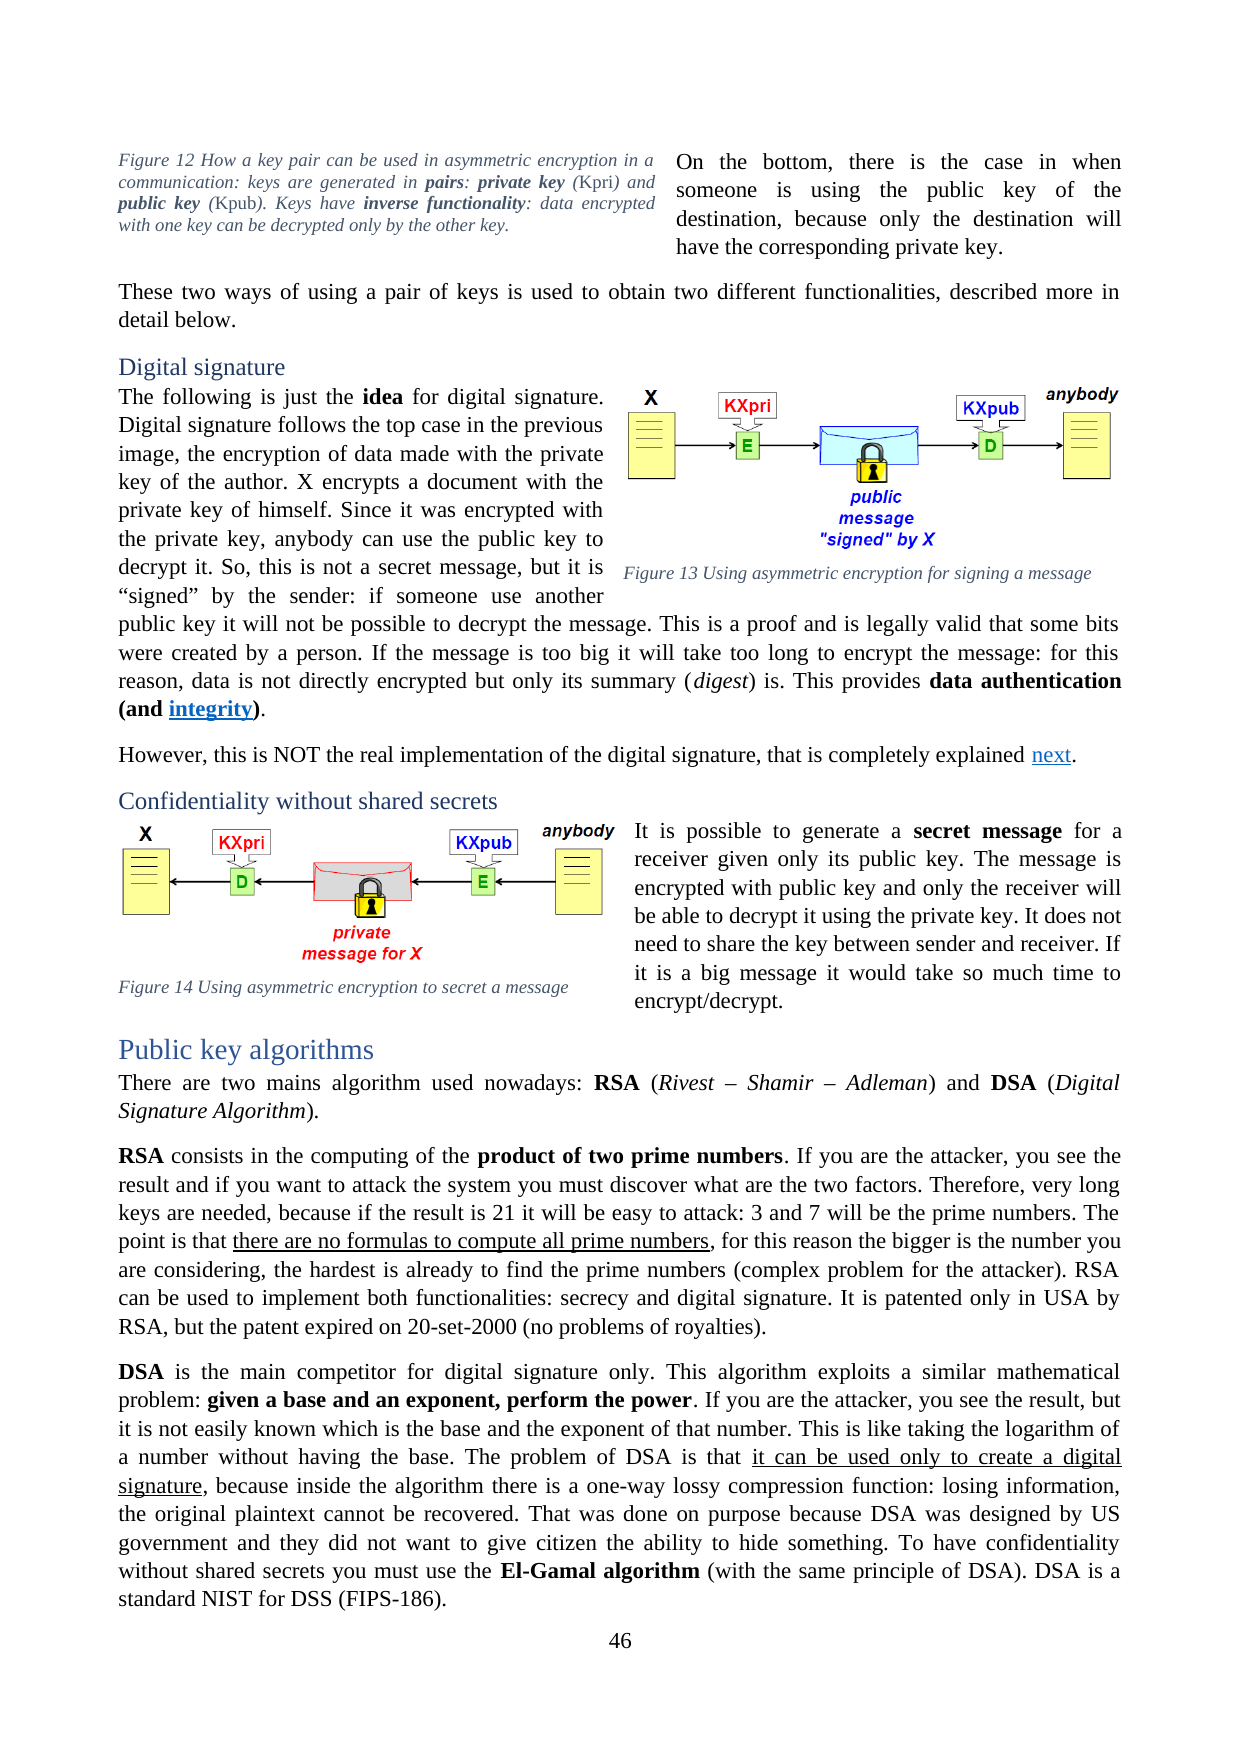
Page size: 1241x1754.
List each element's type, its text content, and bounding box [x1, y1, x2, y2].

text DSA is the main competitor for digital signature only. This algorithm exploits a similar mathematical problem: given a base and an exponent, perform the power. If you are the attacker, you see the result, but it is not easily known which is the base and the exponent of that number. This is like taking the logarithm of a number without having the base. The problem of DSA is that it can be used only to create a digital signature, because inside the algorithm there is a one-way lossy compression function: losing information, the original plaintext cannot be recovered. That was done on purpose because DSA was designed by US government and they did not want to give citizen the ability to hide something. To have confidentiality without shared secrets you must use the El-Gamal algorithm (with the same principle of DSA). DSA is a standard NIST for DSS (FIPS-186). [118, 1358, 1122, 1612]
text The following is just the idea for digital signature. Digital signature follows the top case in the previous image, the encryption of data made with the private key of the author. X encrypts a document with the private key of himself. Since it was encrypted with the private key, anybody can use the public key to decrypt it. So, this is not a secret message, but it is “signed” by the sender: if someone use another public key it will not be possible to decrypt the message. This is a proof and is legally valid that some bits were created by a person. If the message is too big it will take too long to encrypt the message: for this reason, data is not directly encrypted but only its summary (digest) is. This provides data authentication (and integrity). [118, 383, 1122, 722]
text However, this is NOT the real implementation of the digital signature, that is completely explained next. [118, 741, 1122, 767]
subtitle Public key algorithms [118, 1032, 1122, 1066]
picture [623, 384, 1121, 553]
picture [118, 818, 616, 967]
text On the bottom, there is the case in when someone is using the public key of the destination, because only the destination will have the corresponding private key. [118, 148, 1122, 259]
text These two ways of using a pair of keys is used to obtain two different functionalities, described more in detail below. [118, 278, 1122, 333]
text There are two mains algorithm used nowadays: RSA (Rivest – Shamir – Adleman) and DSA (Digital Signature Algorithm). [118, 1069, 1122, 1123]
subtitle Digital signature [118, 352, 1122, 380]
subtitle Confidentiality without shared secrets [118, 786, 1122, 814]
text RSA consists in the computing of the product of two prime numbers. If you are the attacker, you see the result and if you want to attack the system you must discover what are the two factors. Therefore, very long keys are needed, because if the result is 21 it will be easy to attack: 3 and 7 will be the prime numbers. The point is that there are no formulas to compute all prime numbers, for this reason the bigger is the number you are considering, the hardest is already to find the prime numbers (complex problem for the attacker). RSA can be used to implement both functionalities: secrecy and digital signature. It is patented only in USA by RSA, but the patent expired on 20-set-2000 (no problems of royalties). [118, 1142, 1122, 1339]
